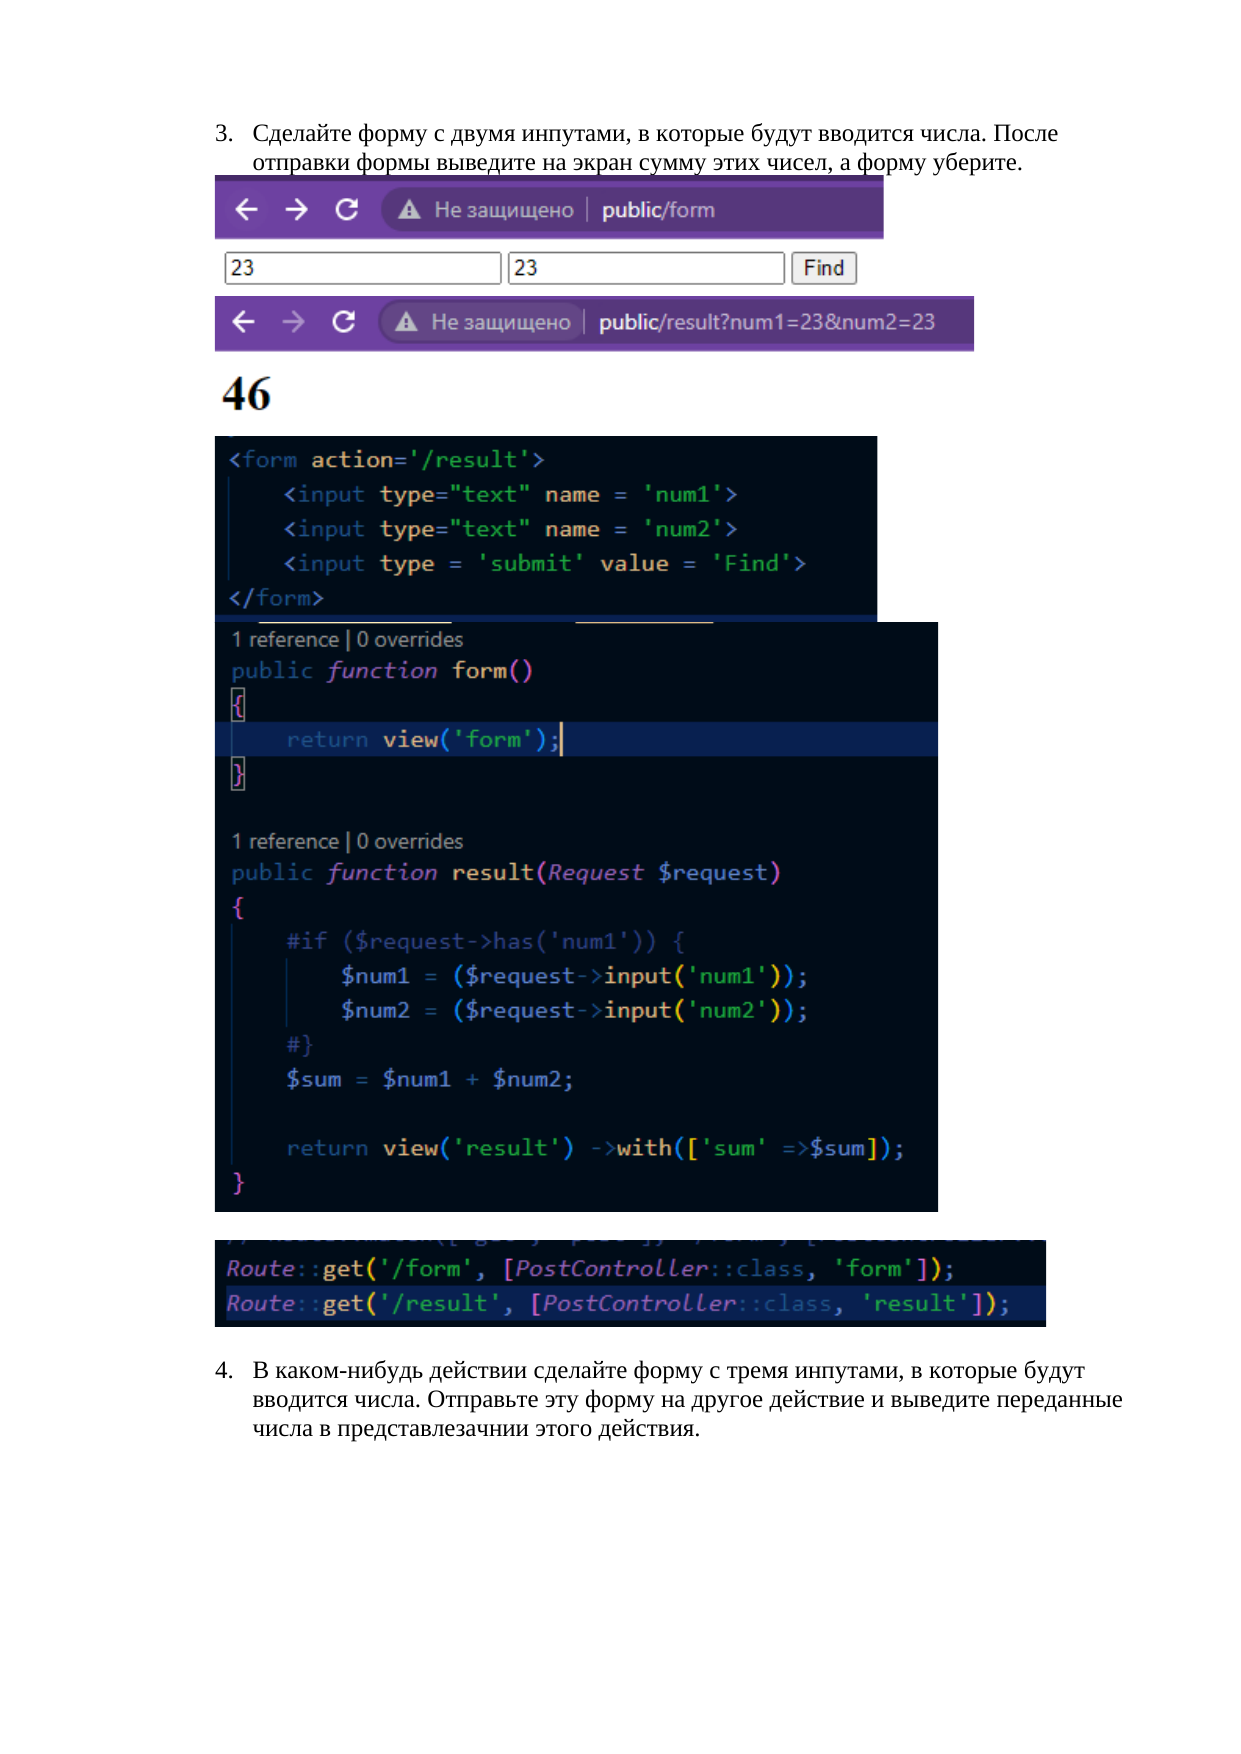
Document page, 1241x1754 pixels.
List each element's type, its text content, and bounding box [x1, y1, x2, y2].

list Сделайте форму с двумя инпутами, в которые будут вводится числа. После отправки формы выведите на экран сумму этих чисел, а форму уберите. [215, 118, 1152, 176]
picture [214, 1240, 1047, 1327]
list В каком-нибудь действии сделайте форму с тремя инпутами, в которые будут вводится числа. Отправьте эту форму на другое действие и выведите переданные числа в представлезачнии этого действия. [215, 1355, 1152, 1441]
picture [214, 175, 975, 1212]
